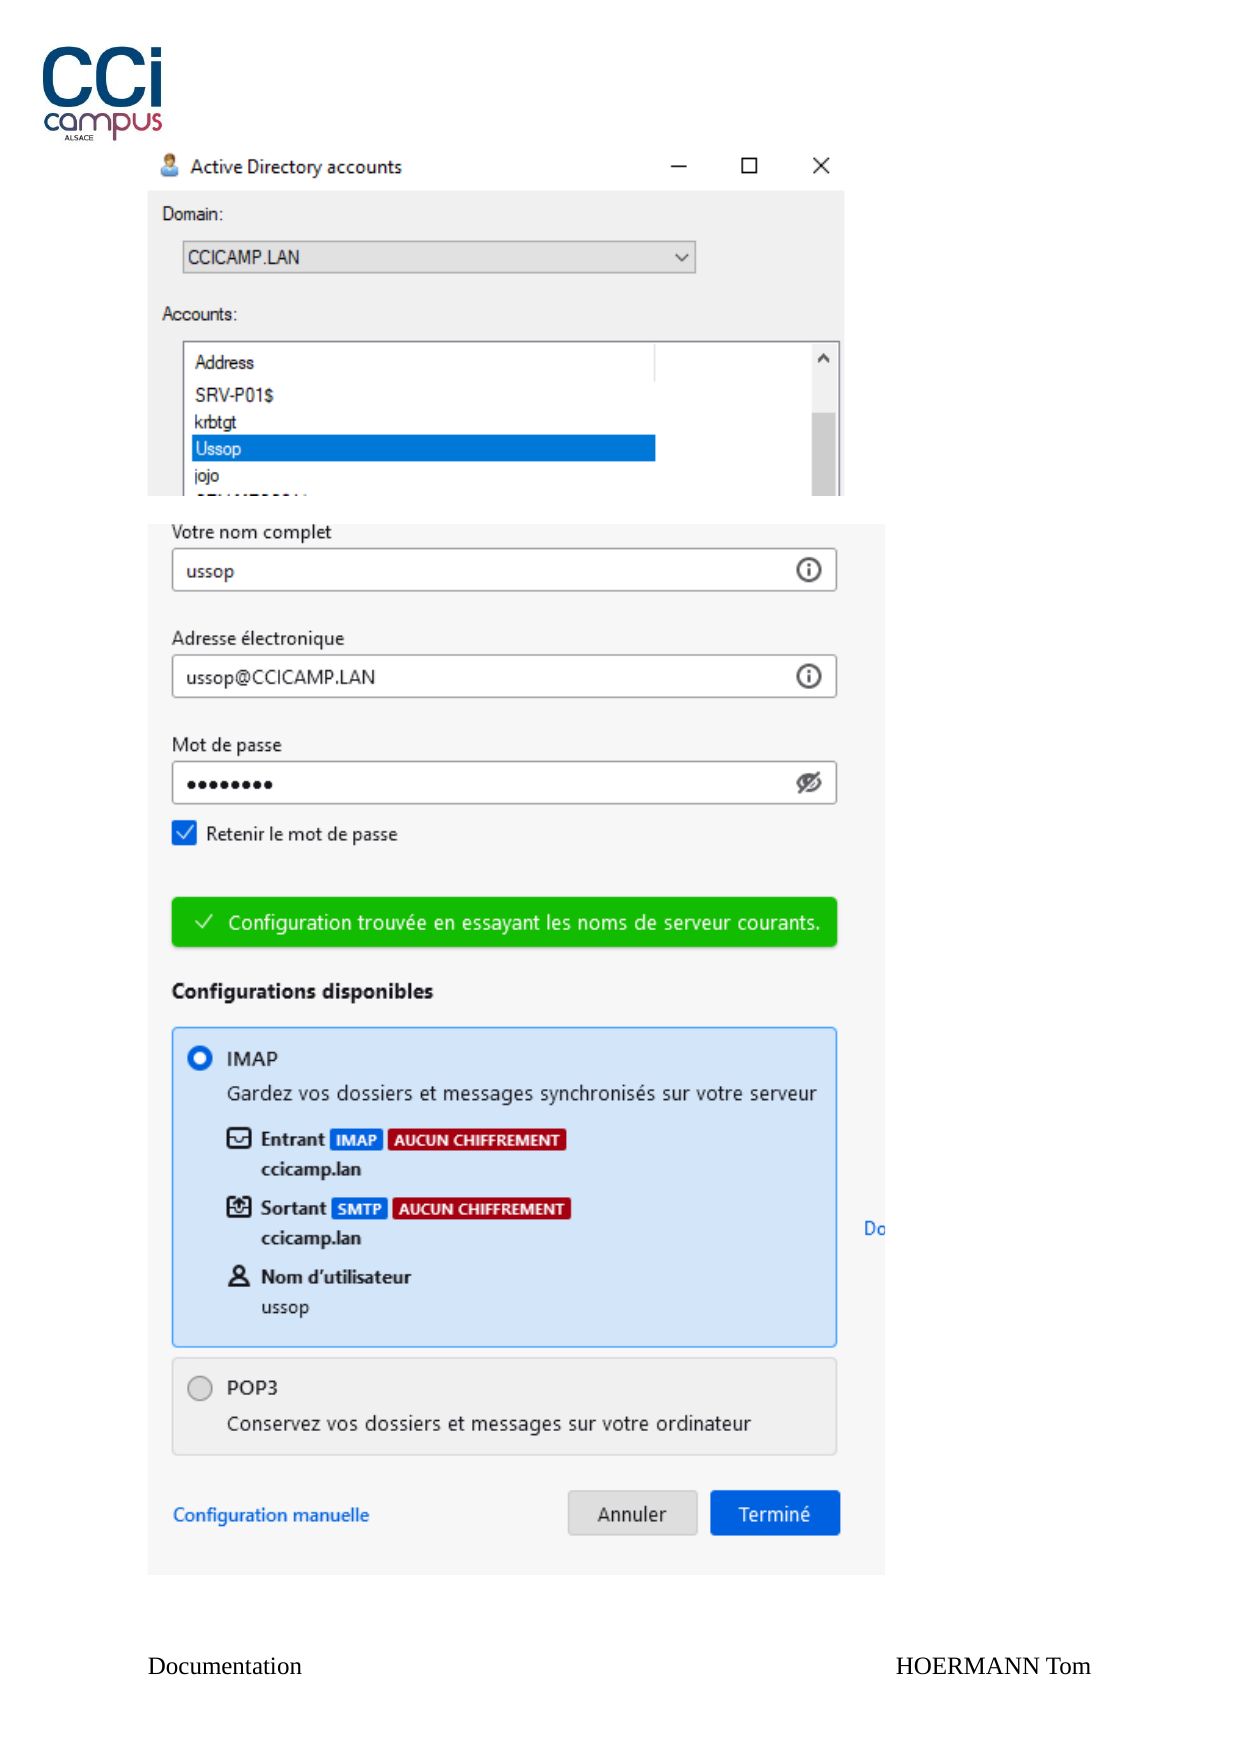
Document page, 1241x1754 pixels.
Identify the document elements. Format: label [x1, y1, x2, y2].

picture [35, 26, 845, 496]
picture [147, 524, 886, 1575]
